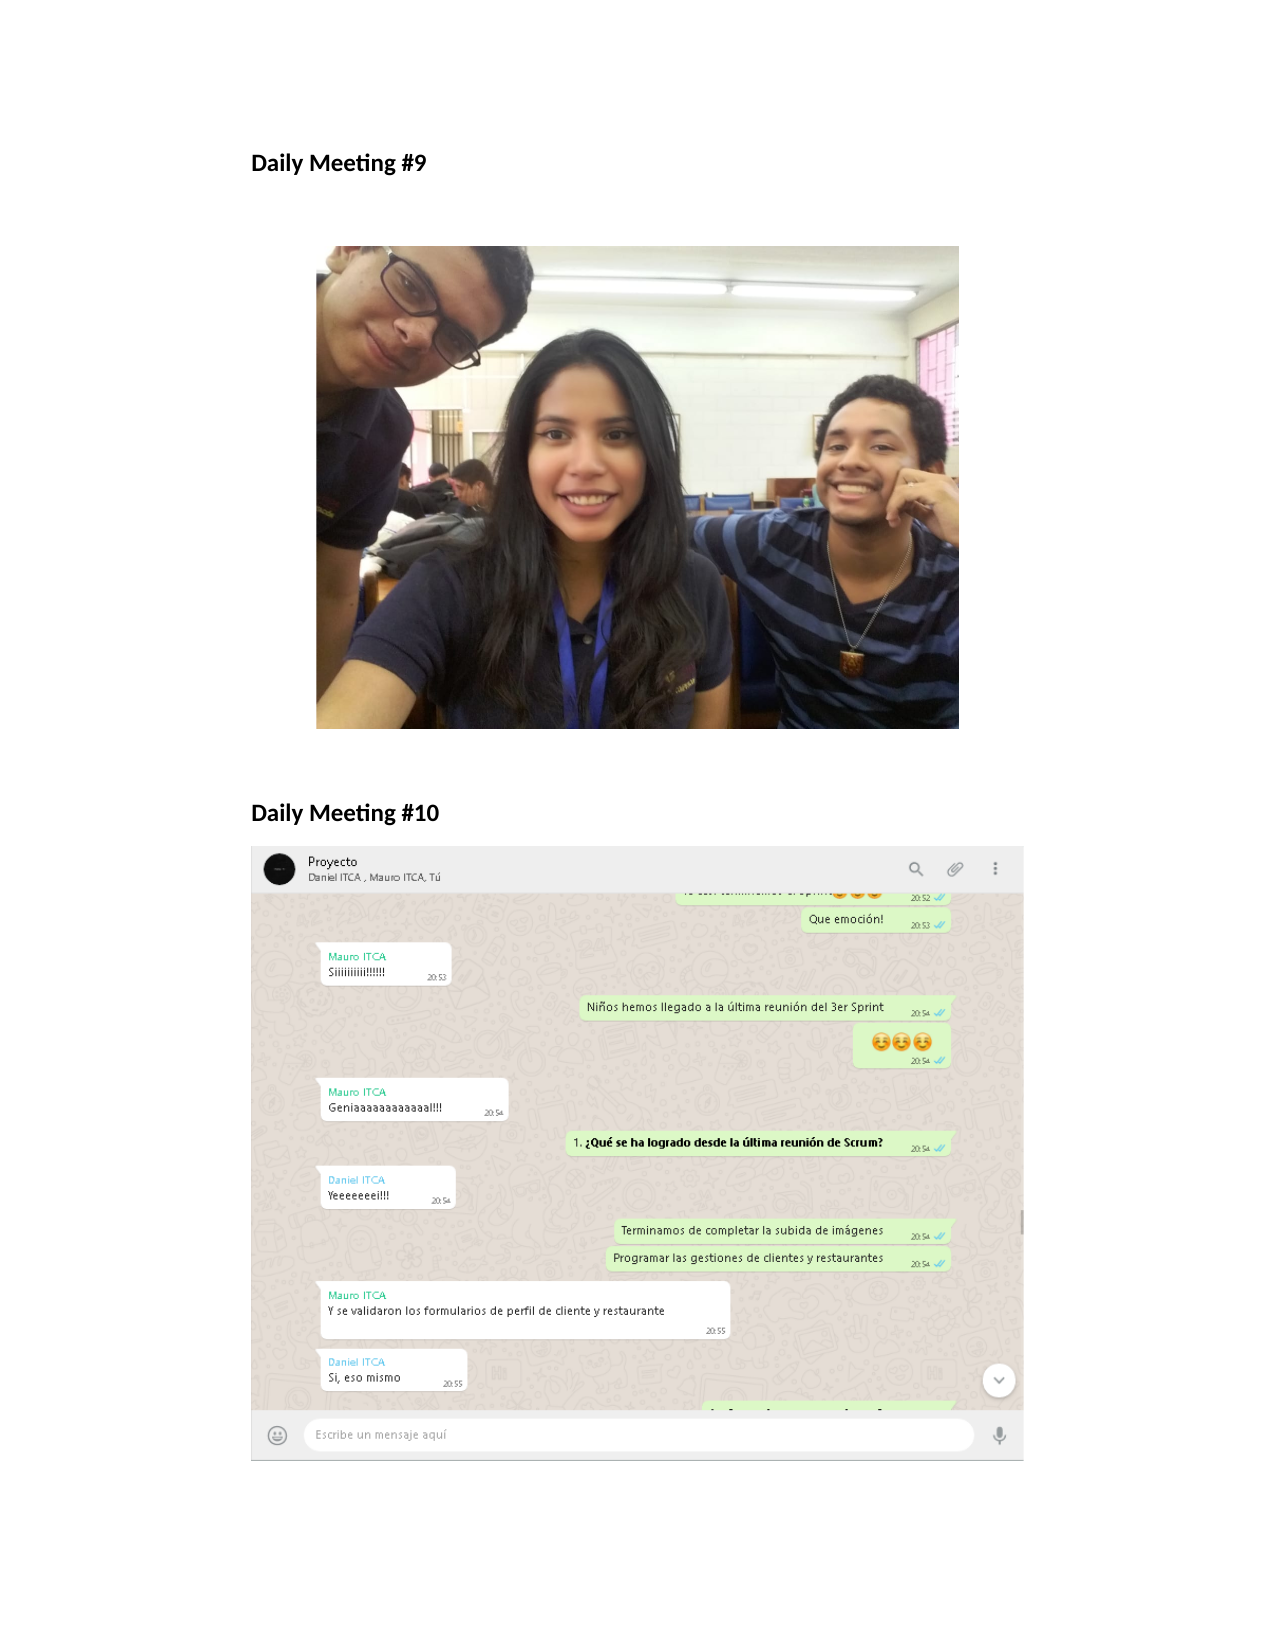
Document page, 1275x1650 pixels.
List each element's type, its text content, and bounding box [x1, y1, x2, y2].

picture [251, 846, 1024, 1461]
picture [316, 246, 959, 729]
text Daily Meeting #9 [251, 148, 1098, 178]
text Daily Meeting #10 [251, 797, 1098, 828]
